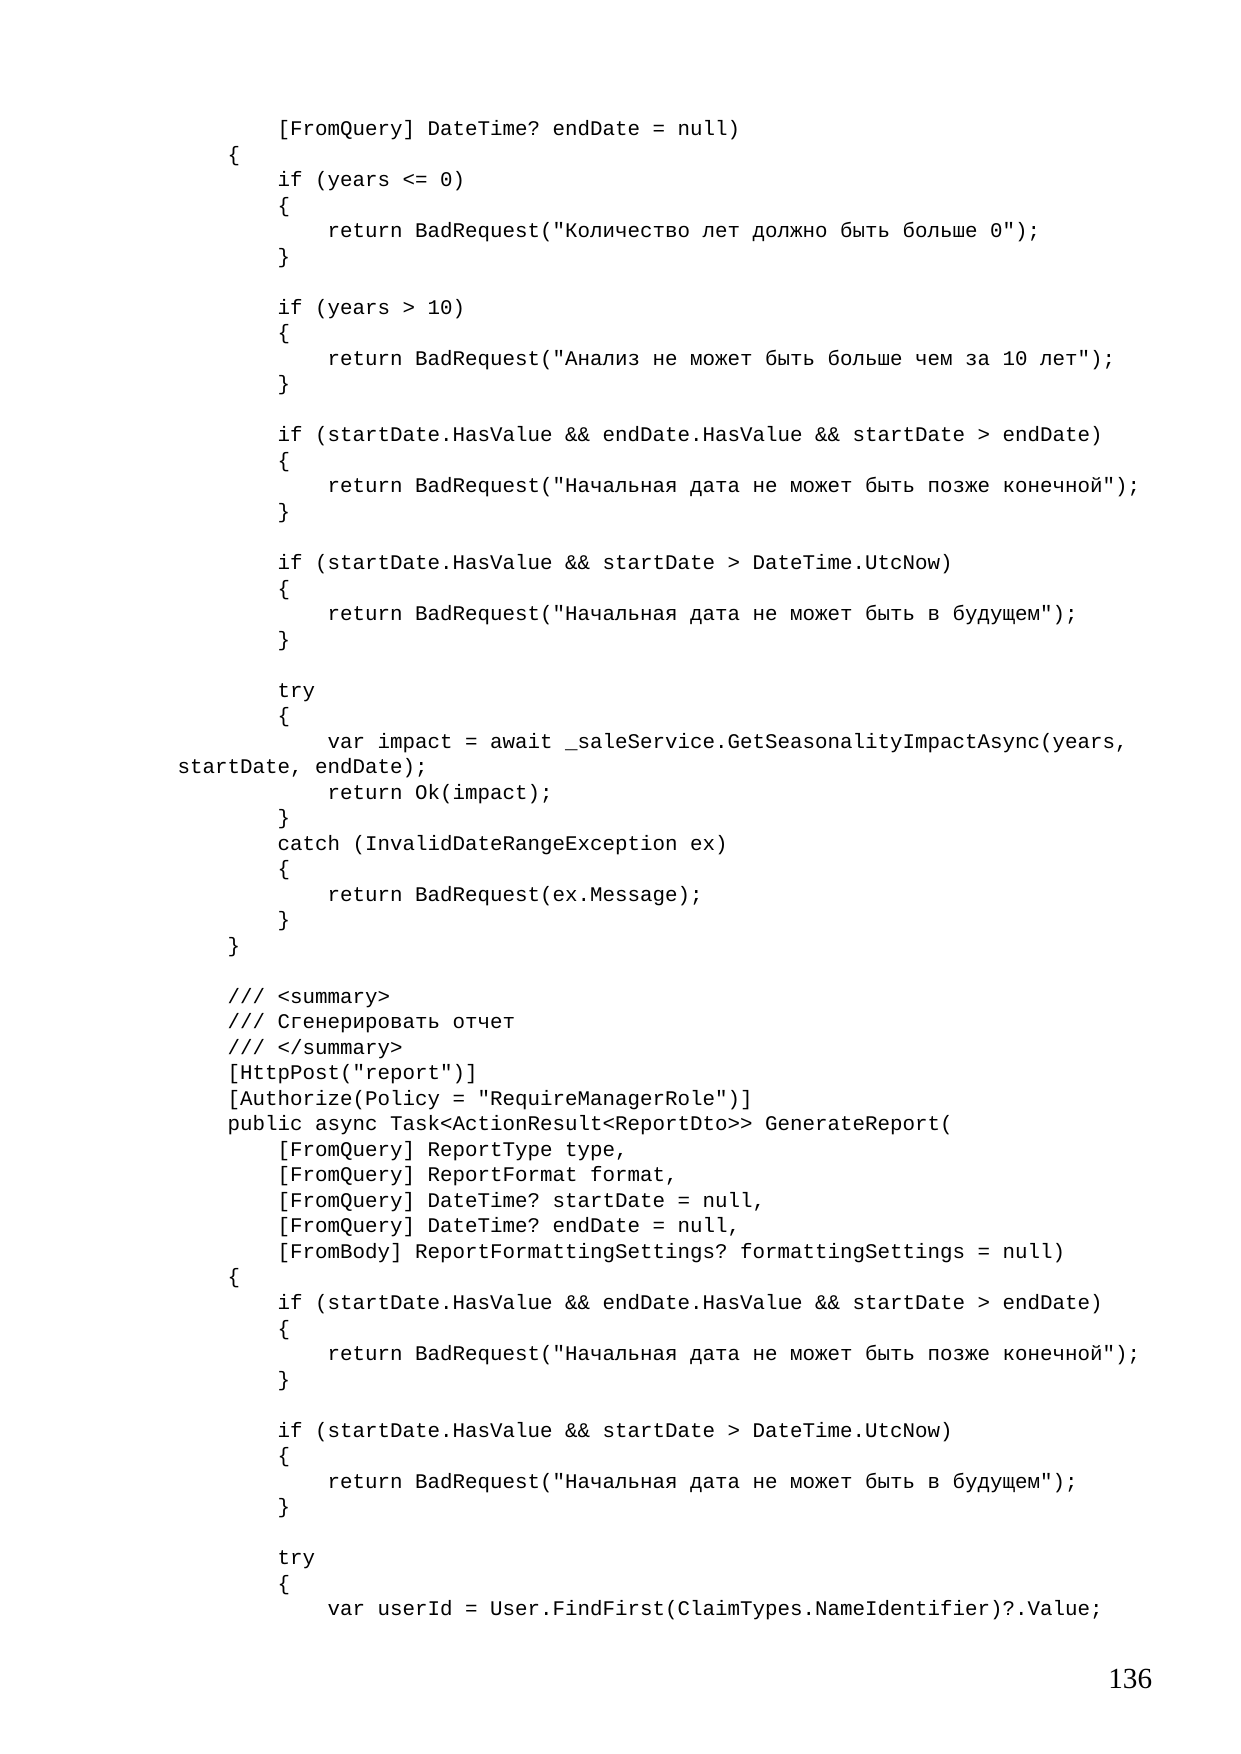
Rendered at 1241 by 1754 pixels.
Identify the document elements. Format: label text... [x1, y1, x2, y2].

text return Ok(impact); [177, 782, 1152, 805]
text { [177, 1573, 1152, 1596]
text [FromQuery] DateTime? startDate = null, [177, 1190, 1152, 1214]
text [FromQuery] DateTime? endDate = null, [177, 1216, 1152, 1239]
text /// <summary> [177, 986, 1152, 1009]
text { [177, 577, 1152, 601]
text /// </summary> [177, 1037, 1152, 1061]
text } [177, 1496, 1152, 1520]
text } [177, 1369, 1152, 1392]
text { [177, 450, 1152, 473]
text [HttpPost("report")] [177, 1062, 1152, 1086]
text public async Task<ActionResult<ReportDto>> GenerateReport( [177, 1113, 1152, 1137]
text /// Сгенерировать отчет [177, 1011, 1152, 1035]
text [FromQuery] DateTime? endDate = null) [177, 118, 1152, 142]
text { [177, 705, 1152, 729]
text } [177, 373, 1152, 397]
text var impact = await _saleService.GetSeasonalityImpactAsync(years, startDate, endDate); [177, 731, 1152, 780]
text [FromQuery] ReportFormat format, [177, 1164, 1152, 1188]
text } [177, 935, 1152, 958]
text try [177, 679, 1152, 703]
text { [177, 1267, 1152, 1290]
text if (startDate.HasValue && startDate > DateTime.UtcNow) [177, 552, 1152, 576]
text if (years <= 0) [177, 169, 1152, 193]
text } [177, 807, 1152, 831]
text { [177, 195, 1152, 218]
text } [177, 246, 1152, 269]
text { [177, 322, 1152, 346]
text return BadRequest("Количество лет должно быть больше 0"); [177, 220, 1152, 244]
text [Authorize(Policy = "RequireManagerRole")] [177, 1088, 1152, 1112]
text catch (InvalidDateRangeException ex) [177, 833, 1152, 856]
text return BadRequest("Начальная дата не может быть позже конечной"); [177, 1343, 1152, 1367]
text { [177, 1445, 1152, 1469]
text } [177, 628, 1152, 652]
text if (startDate.HasValue && endDate.HasValue && startDate > endDate) [177, 1292, 1152, 1316]
text { [177, 144, 1152, 167]
text return BadRequest("Начальная дата не может быть позже конечной"); [177, 475, 1152, 499]
text [FromQuery] ReportType type, [177, 1139, 1152, 1163]
text return BadRequest(ex.Message); [177, 884, 1152, 907]
text if (years > 10) [177, 297, 1152, 320]
text [FromBody] ReportFormattingSettings? formattingSettings = null) [177, 1241, 1152, 1265]
text { [177, 1318, 1152, 1341]
text } [177, 909, 1152, 933]
text { [177, 858, 1152, 882]
text return BadRequest("Начальная дата не может быть в будущем"); [177, 1471, 1152, 1494]
text var userId = User.FindFirst(ClaimTypes.NameIdentifier)?.Value; [177, 1598, 1152, 1622]
text try [177, 1547, 1152, 1571]
text } [177, 501, 1152, 524]
text return BadRequest("Анализ не может быть больше чем за 10 лет"); [177, 348, 1152, 371]
text if (startDate.HasValue && endDate.HasValue && startDate > endDate) [177, 424, 1152, 448]
text return BadRequest("Начальная дата не может быть в будущем"); [177, 603, 1152, 627]
text if (startDate.HasValue && startDate > DateTime.UtcNow) [177, 1420, 1152, 1443]
